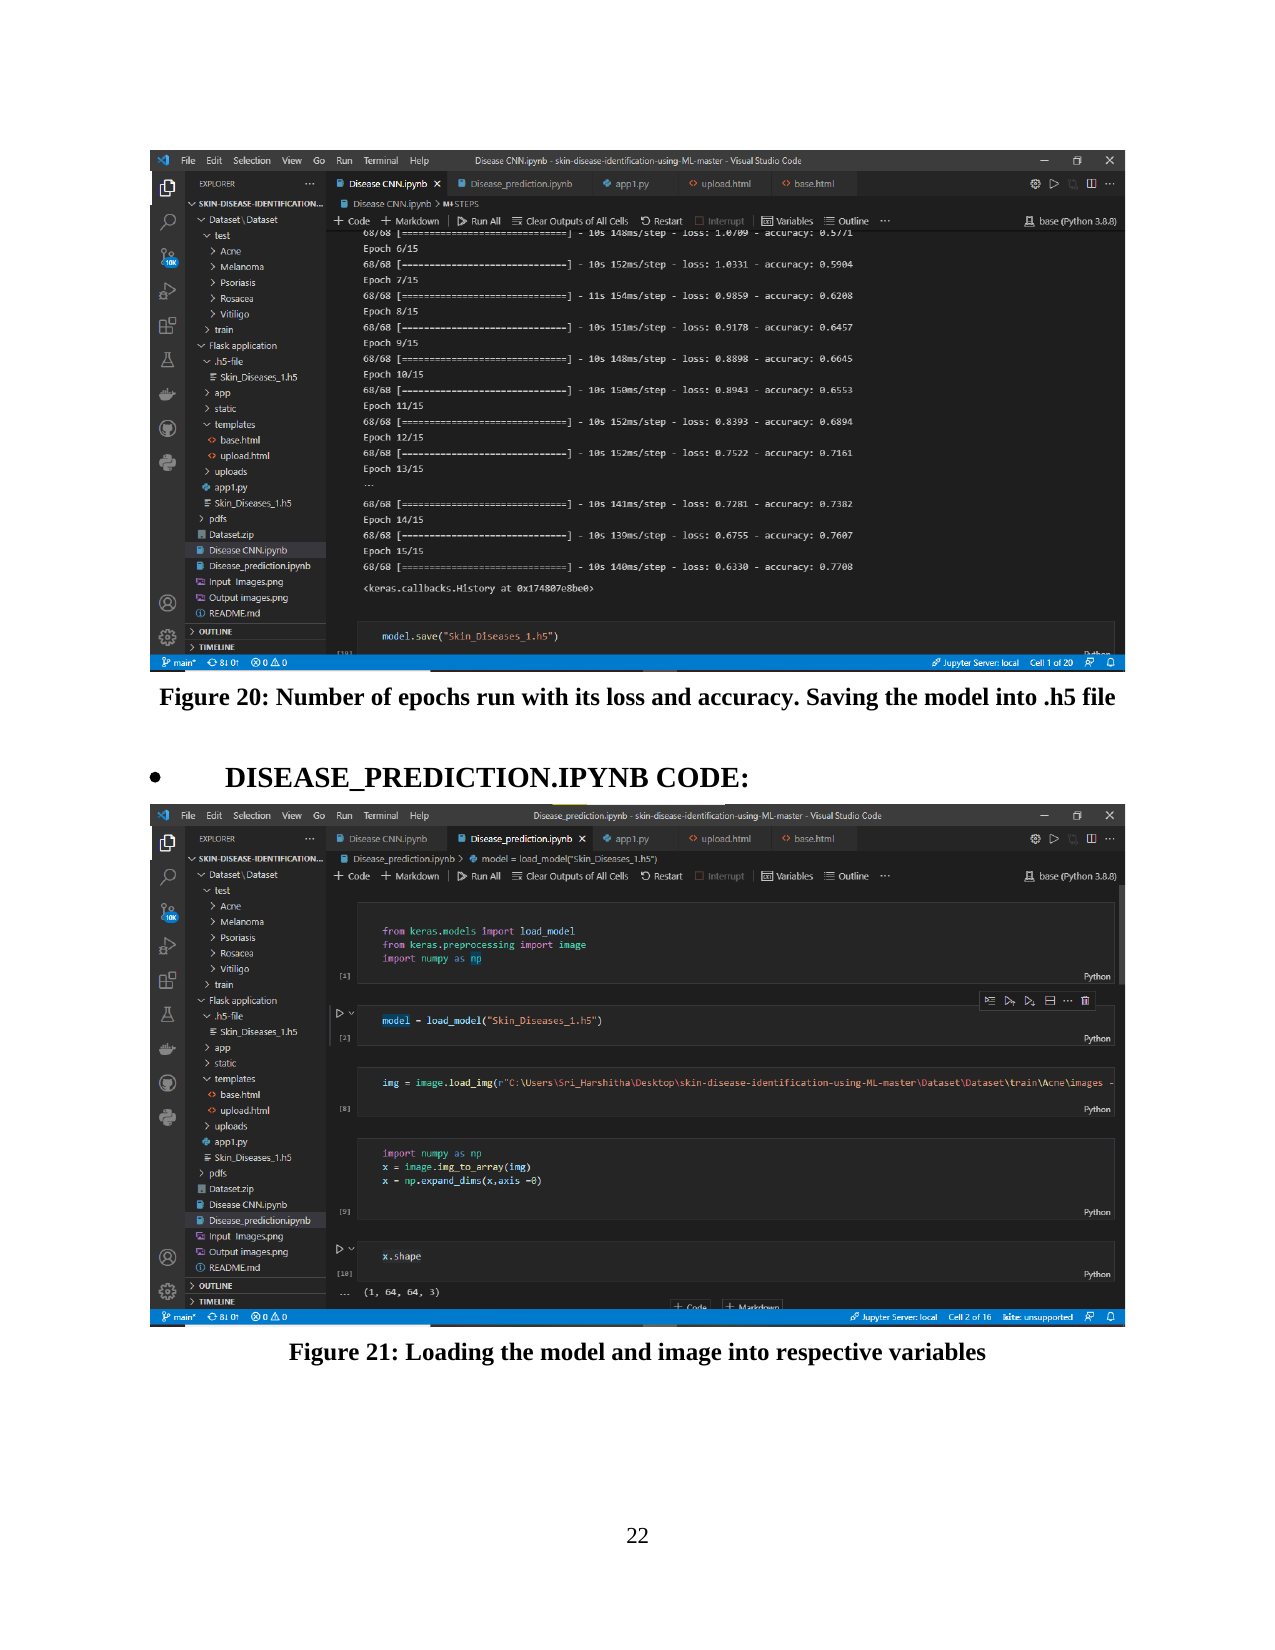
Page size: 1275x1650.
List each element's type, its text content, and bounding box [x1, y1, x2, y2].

subtitle DISEASE_PREDICTION.IPYNB CODE: [150, 760, 1125, 794]
subtitle Figure 21: Loading the model and image into respective variables [150, 1337, 1125, 1366]
picture [150, 804, 1125, 1327]
subtitle Figure 20: Number of epochs run with its loss and accuracy. Saving the model into .h5 file [150, 682, 1125, 711]
picture [150, 150, 1125, 672]
